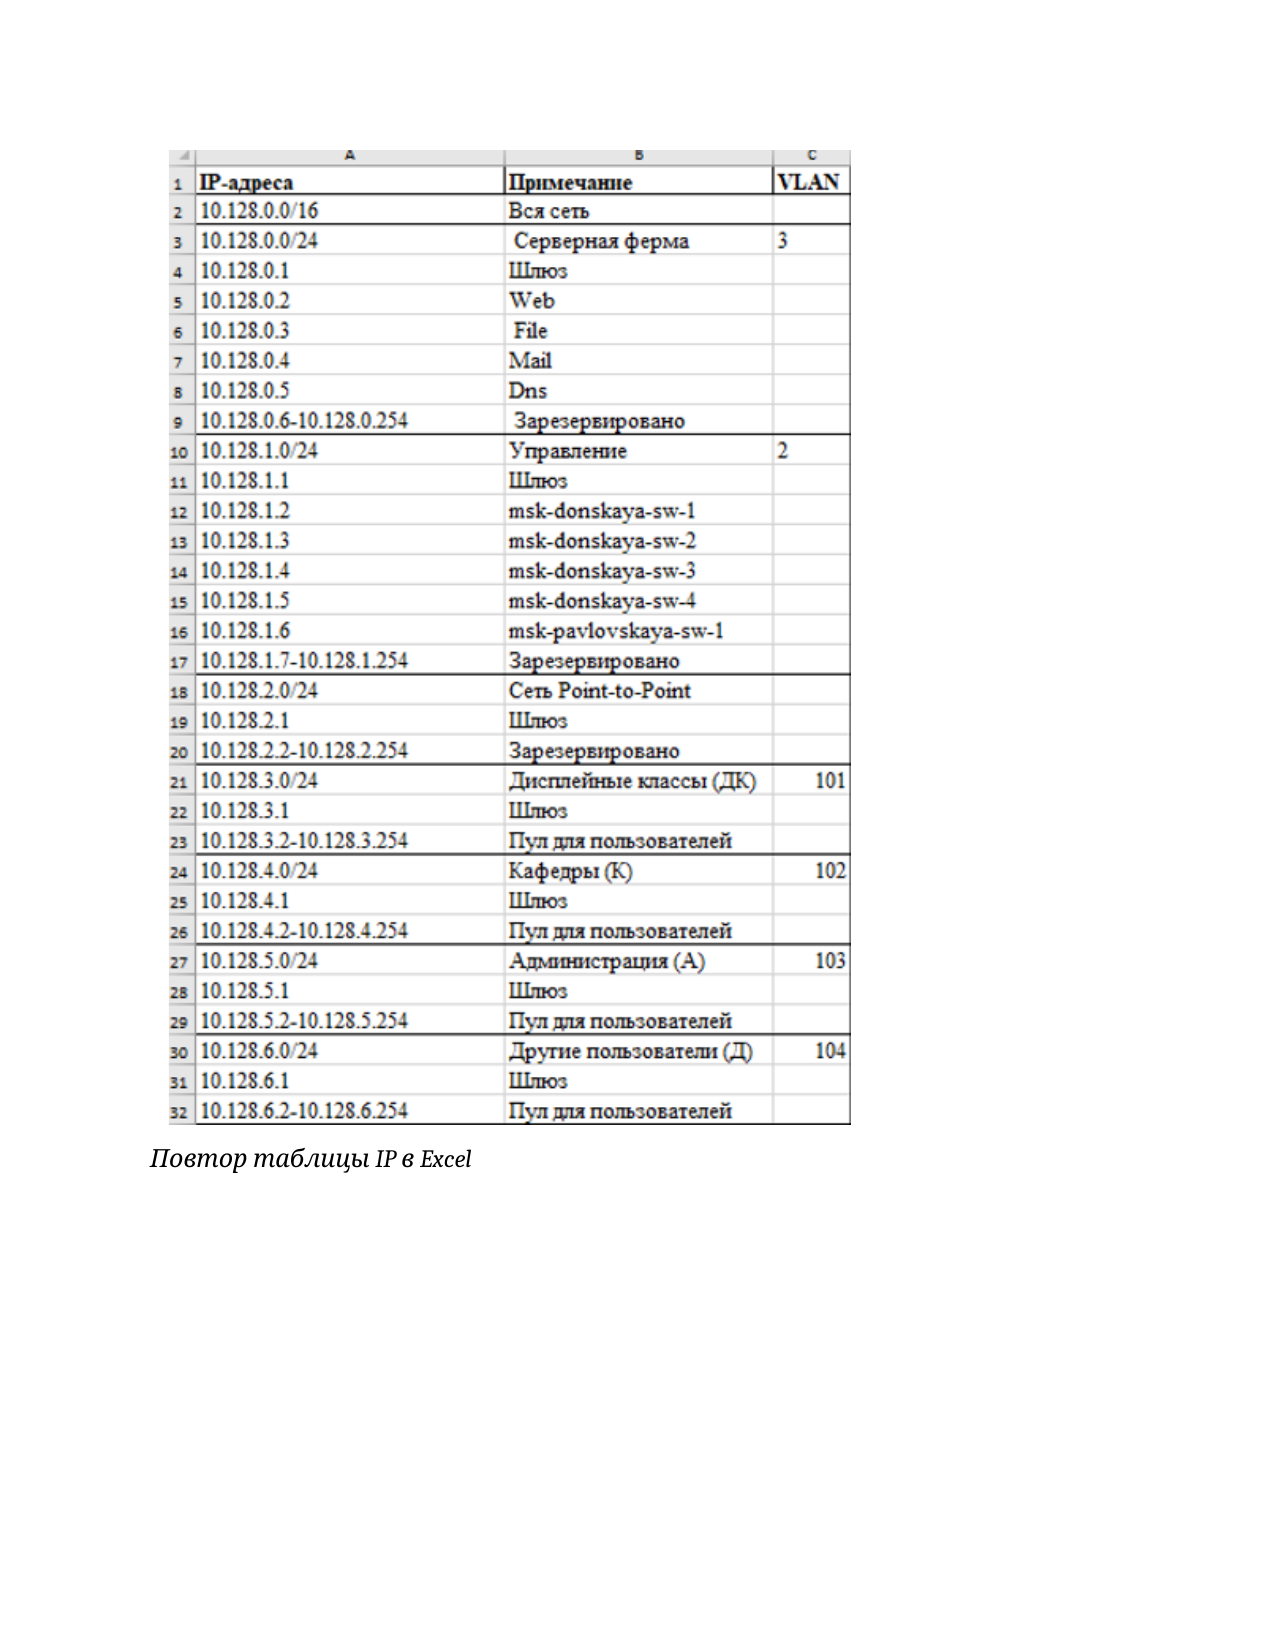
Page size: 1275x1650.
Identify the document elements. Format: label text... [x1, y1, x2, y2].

picture [168, 150, 851, 1125]
text Повтор таблицы IP в Excel [150, 1145, 1125, 1174]
